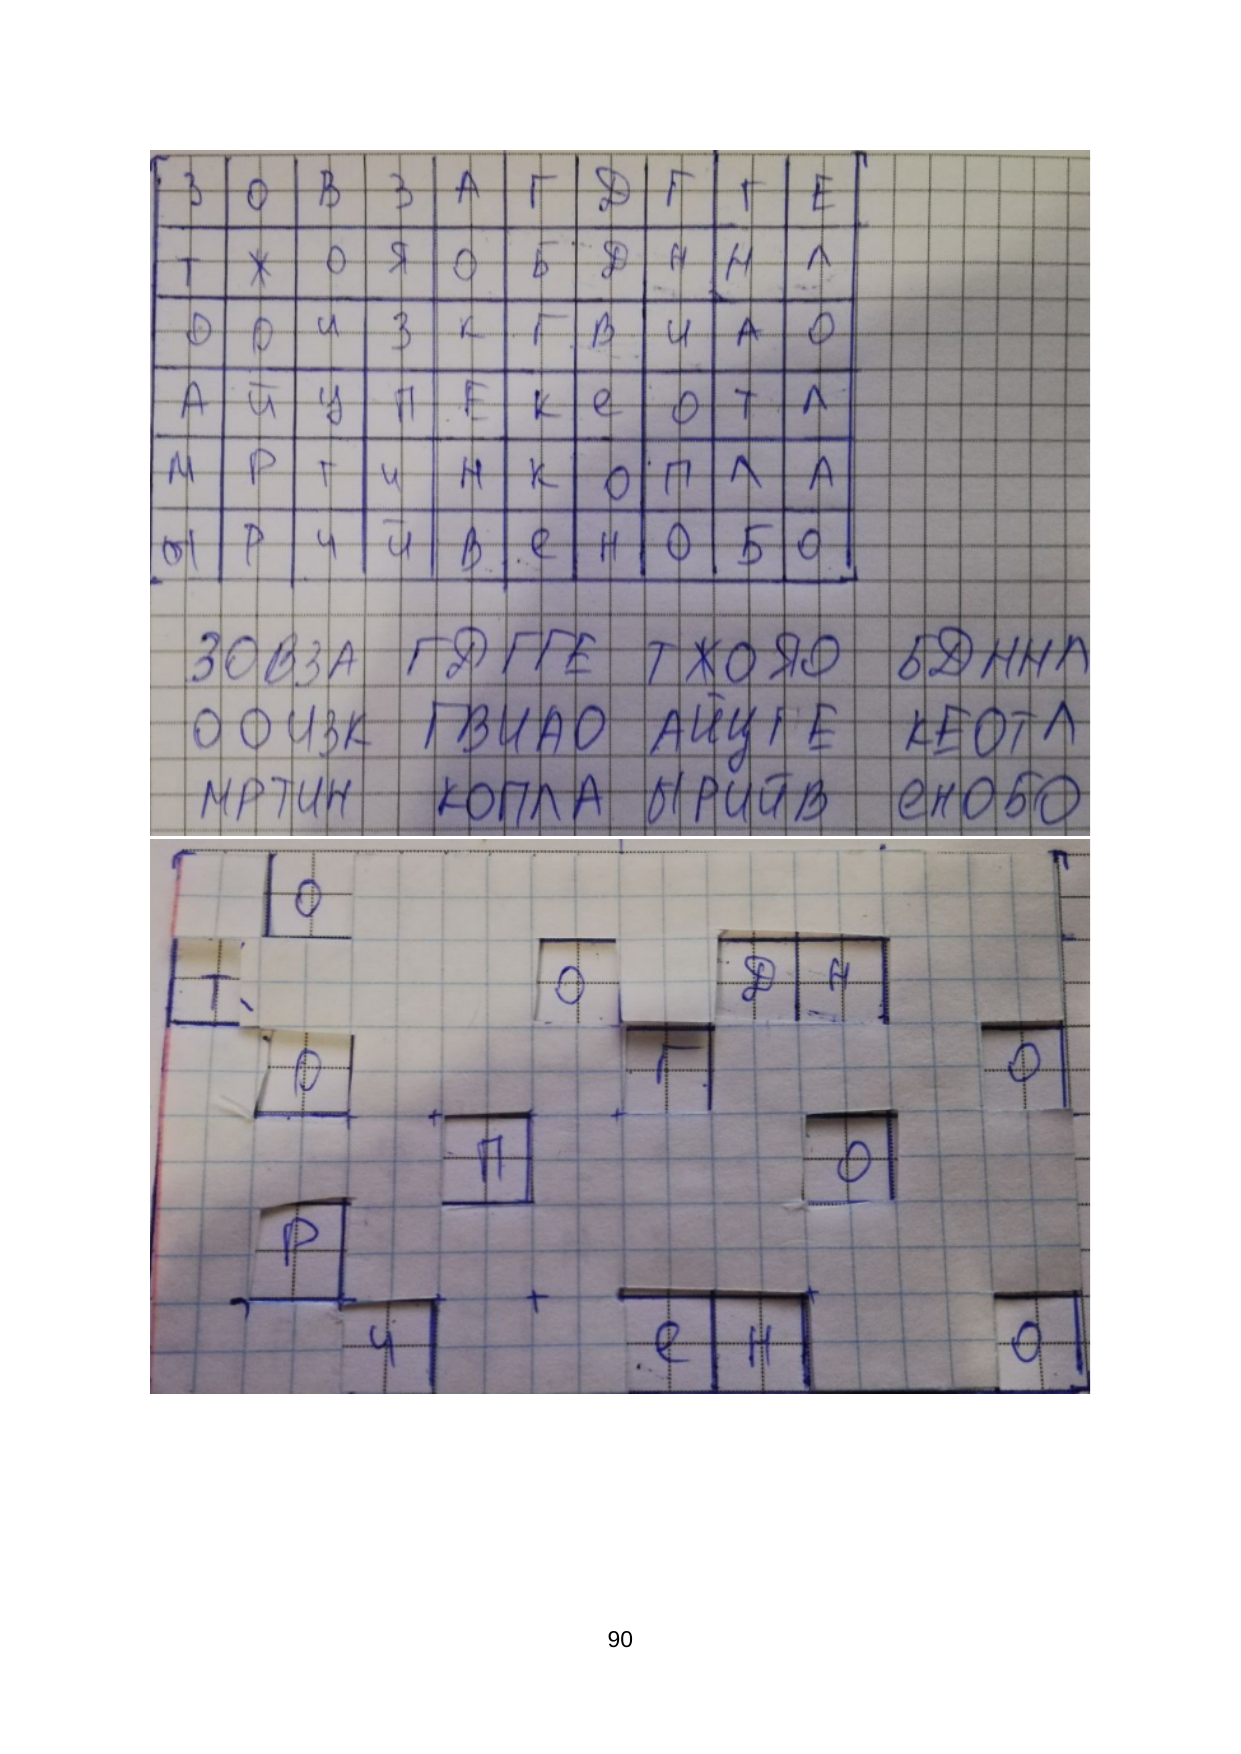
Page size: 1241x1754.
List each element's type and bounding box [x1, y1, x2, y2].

picture [150, 150, 1091, 836]
picture [150, 839, 1091, 1394]
